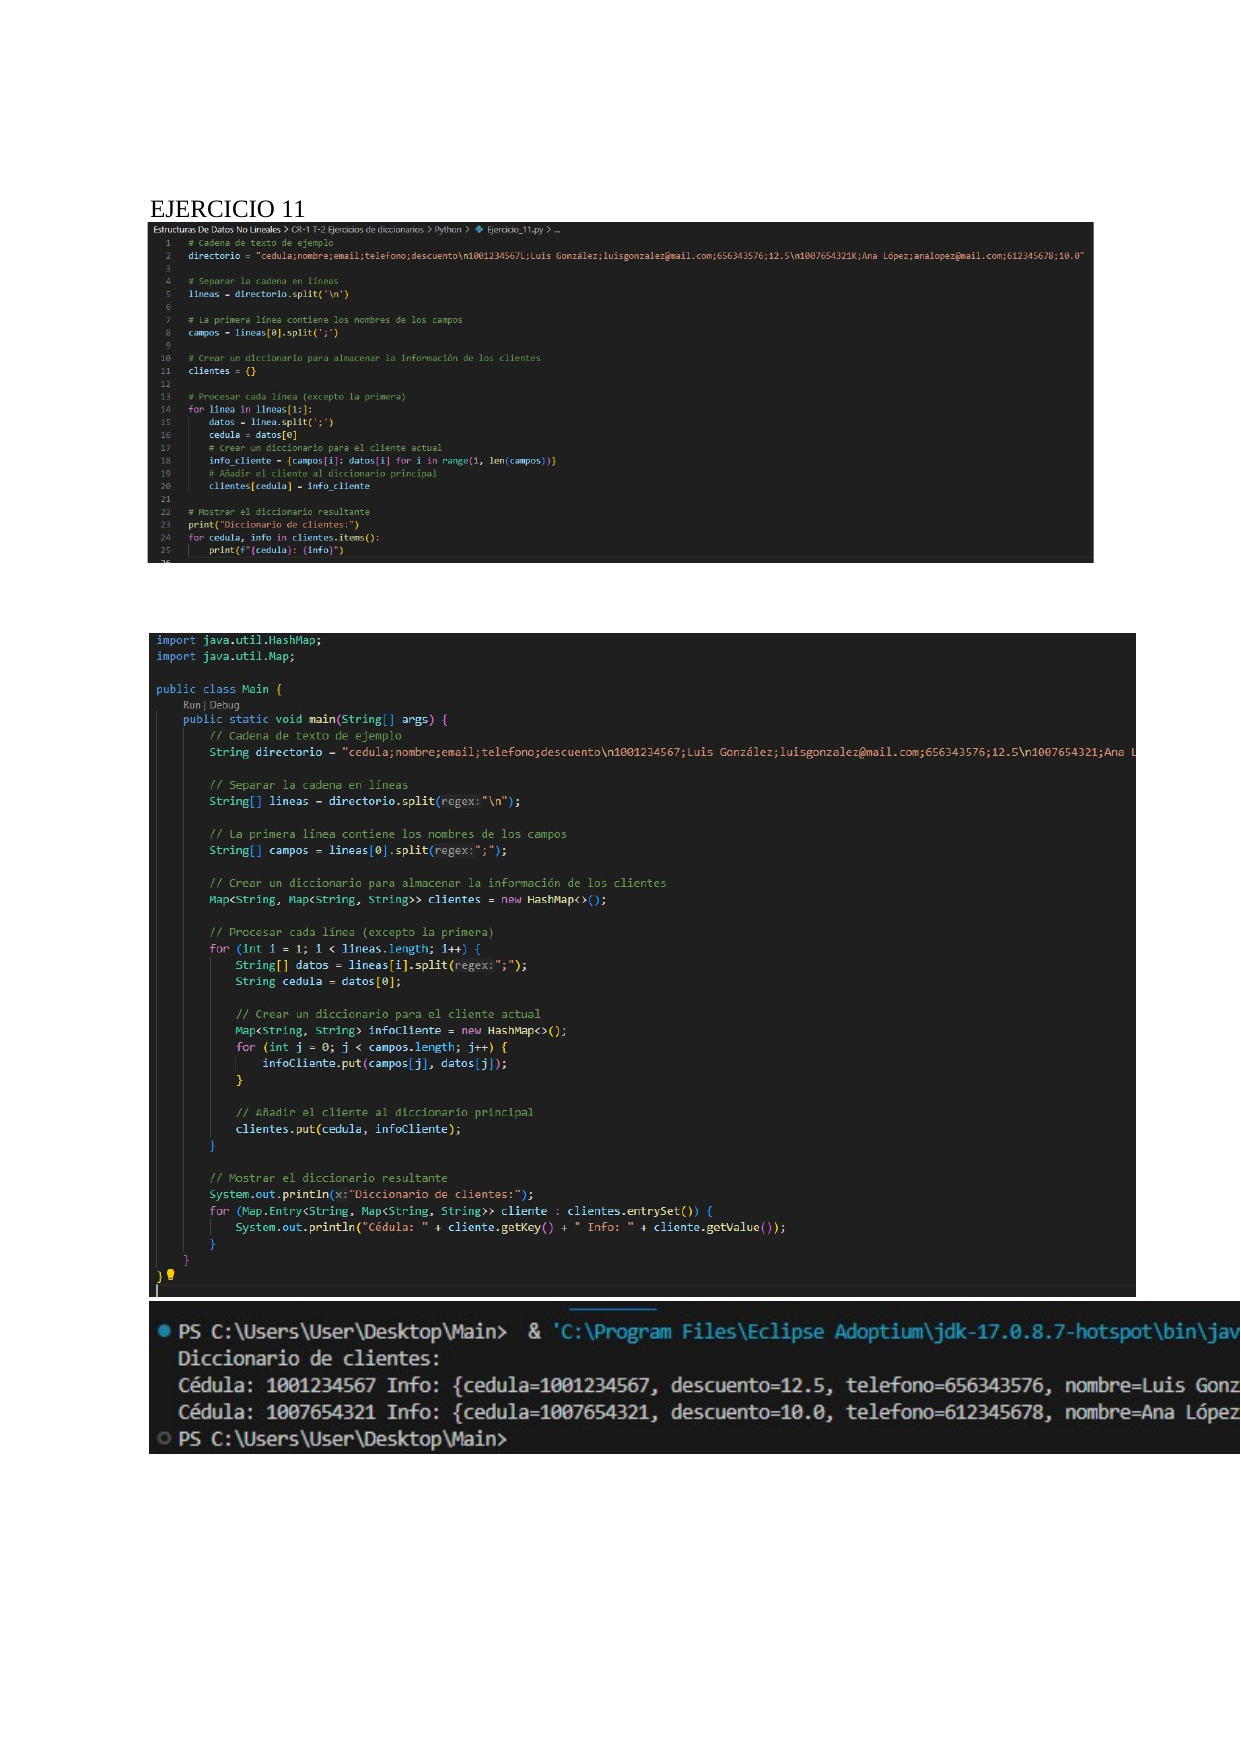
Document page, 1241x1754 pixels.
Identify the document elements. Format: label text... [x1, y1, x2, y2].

picture [149, 633, 1136, 1297]
picture [149, 1301, 1240, 1454]
picture [147, 222, 1094, 563]
text EJERCICIO 11 [150, 194, 1240, 222]
